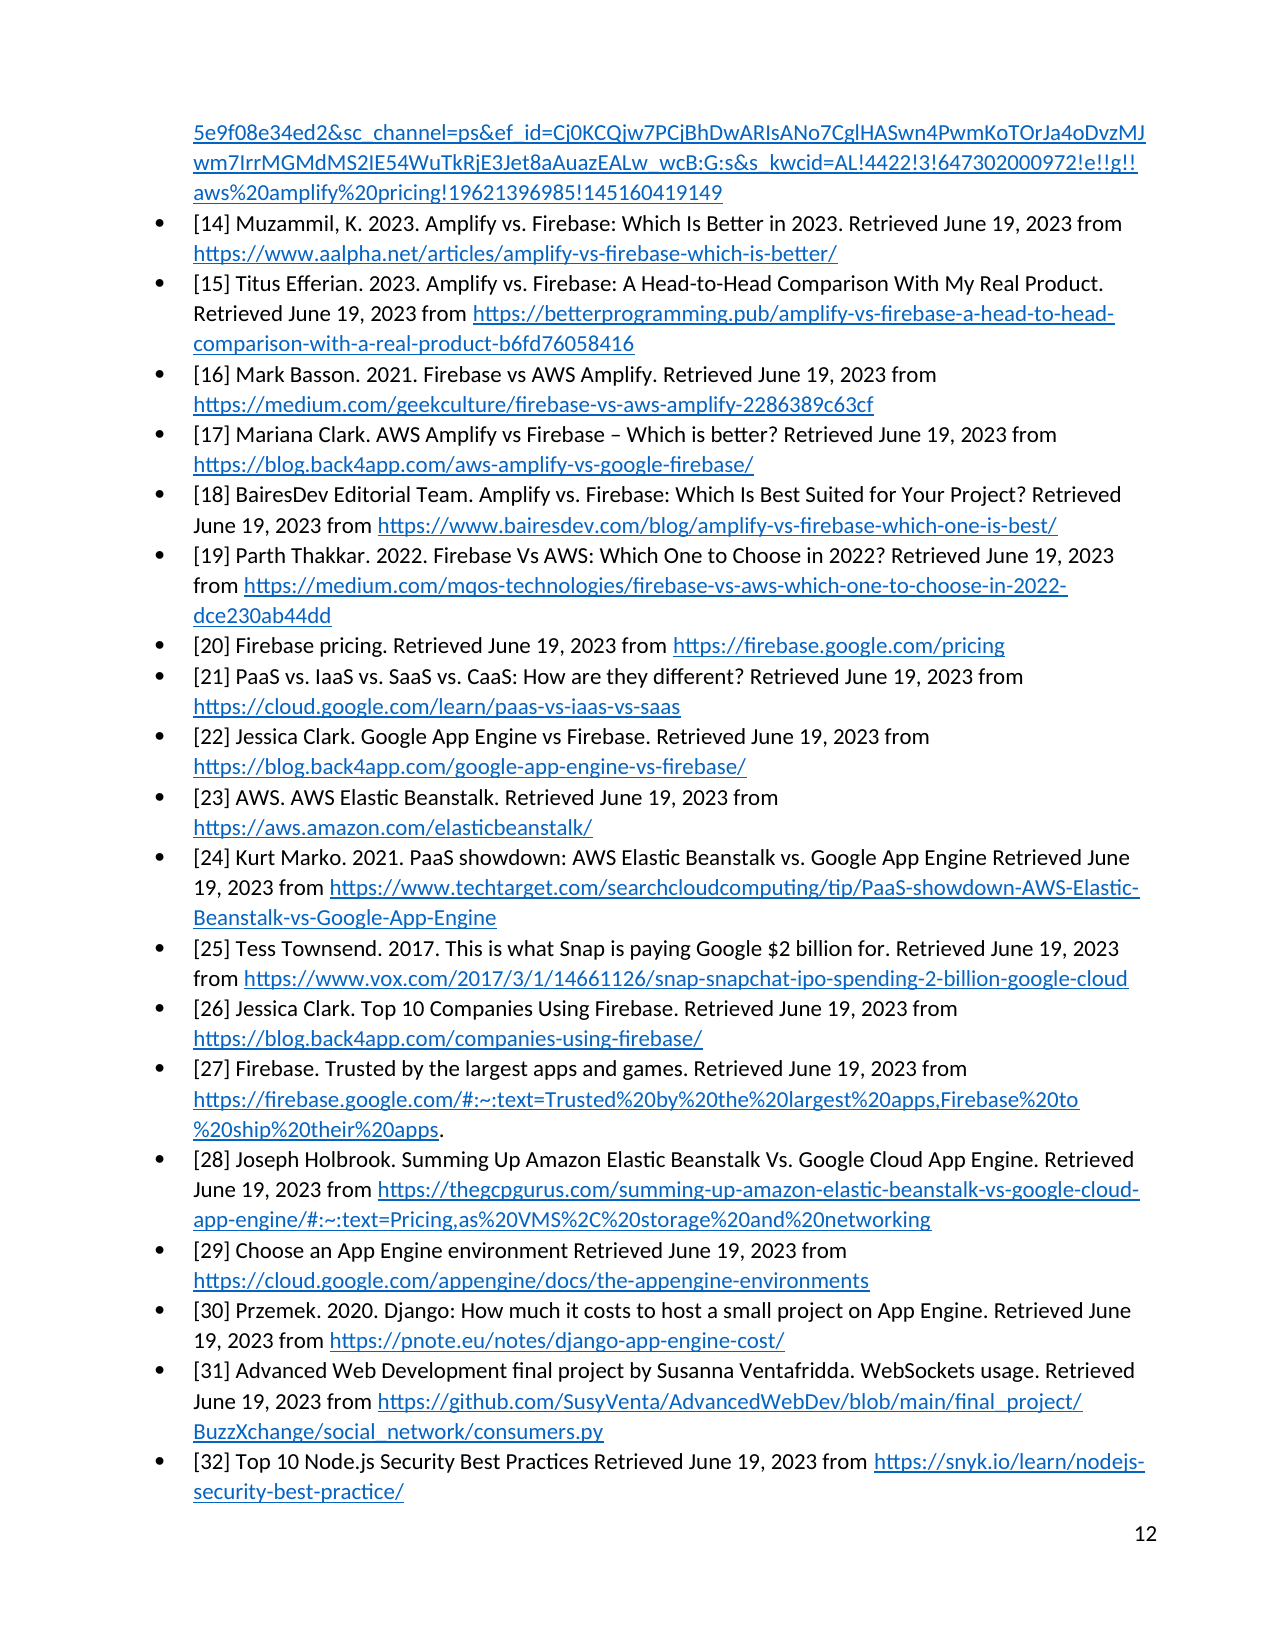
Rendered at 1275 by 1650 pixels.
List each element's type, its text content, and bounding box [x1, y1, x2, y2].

list [17] Mariana Clark. AWS Amplify vs Firebase – Which is better? Retrieved June 19, 2023 from https://blog.back4app.com/aws-amplify-vs-google-firebase/ [156, 420, 1157, 478]
list [31] Advanced Web Development final project by Susanna Ventafridda. WebSockets usage. Retrieved June 19, 2023 from https://github.com/SusyVenta/AdvancedWebDev/blob/main/final_project/BuzzXchange/social_network/consumers.py [156, 1357, 1157, 1445]
list [21] PaaS vs. IaaS vs. SaaS vs. CaaS: How are they different? Retrieved June 19, 2023 from https://cloud.google.com/learn/paas-vs-iaas-vs-saas [156, 662, 1157, 720]
list [27] Firebase. Trusted by the largest apps and games. Retrieved June 19, 2023 from https://firebase.google.com/#:~:text=Trusted%20by%20the%20largest%20apps,Firebase%20to%20ship%20their%20apps. [156, 1054, 1157, 1143]
list [29] Choose an App Engine environment Retrieved June 19, 2023 from https://cloud.google.com/appengine/docs/the-appengine-environments [156, 1236, 1157, 1294]
list [20] Firebase pricing. Retrieved June 19, 2023 from https://firebase.google.com/pricing [156, 632, 1157, 660]
list [24] Kurt Marko. 2021. PaaS showdown: AWS Elastic Beanstalk vs. Google App Engine Retrieved June 19, 2023 from https://www.techtarget.com/searchcloudcomputing/tip/PaaS-showdown-AWS-Elastic-Beanstalk-vs-Google-App-Engine [156, 843, 1157, 932]
list [28] Joseph Holbrook. Summing Up Amazon Elastic Beanstalk Vs. Google Cloud App Engine. Retrieved June 19, 2023 from https://thegcpgurus.com/summing-up-amazon-elastic-beanstalk-vs-google-cloud-app-engine/#:~:text=Pricing,as%20VMS%2C%20storage%20and%20networking [156, 1145, 1157, 1234]
list [14] Muzammil, K. 2023. Amplify vs. Firebase: Which Is Better in 2023. Retrieved June 19, 2023 from https://www.aalpha.net/articles/amplify-vs-firebase-which-is-better/ [156, 209, 1157, 267]
list [15] Titus Efferian. 2023. Amplify vs. Firebase: A Head-to-Head Comparison With My Real Product. Retrieved June 19, 2023 from https://betterprogramming.pub/amplify-vs-firebase-a-head-to-head-comparison-with-a-real-product-b6fd76058416 [156, 269, 1157, 358]
list [32] Top 10 Node.js Security Best Practices Retrieved June 19, 2023 from https://snyk.io/learn/nodejs-security-best-practice/ [156, 1447, 1157, 1506]
list [23] AWS. AWS Elastic Beanstalk. Retrieved June 19, 2023 from https://aws.amazon.com/elasticbeanstalk/ [156, 783, 1157, 841]
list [156, 118, 1157, 207]
list [18] BairesDev Editorial Team. Amplify vs. Firebase: Which Is Best Suited for Your Project? Retrieved June 19, 2023 from https://www.bairesdev.com/blog/amplify-vs-firebase-which-one-is-best/ [156, 481, 1157, 539]
list [30] Przemek. 2020. Django: How much it costs to host a small project on App Engine. Retrieved June 19, 2023 from https://pnote.eu/notes/django-app-engine-cost/ [156, 1296, 1157, 1354]
list [26] Jessica Clark. Top 10 Companies Using Firebase. Retrieved June 19, 2023 from https://blog.back4app.com/companies-using-firebase/ [156, 994, 1157, 1052]
list [22] Jessica Clark. Google App Engine vs Firebase. Retrieved June 19, 2023 from https://blog.back4app.com/google-app-engine-vs-firebase/ [156, 722, 1157, 781]
list [16] Mark Basson. 2021. Firebase vs AWS Amplify. Retrieved June 19, 2023 from https://medium.com/geekculture/firebase-vs-aws-amplify-2286389c63cf [156, 360, 1157, 418]
list [25] Tess Townsend. 2017. This is what Snap is paying Google $2 billion for. Retrieved June 19, 2023 from https://www.vox.com/2017/3/1/14661126/snap-snapchat-ipo-spending-2-billion-google-cloud [156, 934, 1157, 992]
list [19] Parth Thakkar. 2022. Firebase Vs AWS: Which One to Choose in 2022? Retrieved June 19, 2023 from https://medium.com/mqos-technologies/firebase-vs-aws-which-one-to-choose-in-2022-dce230ab44dd [156, 541, 1157, 629]
